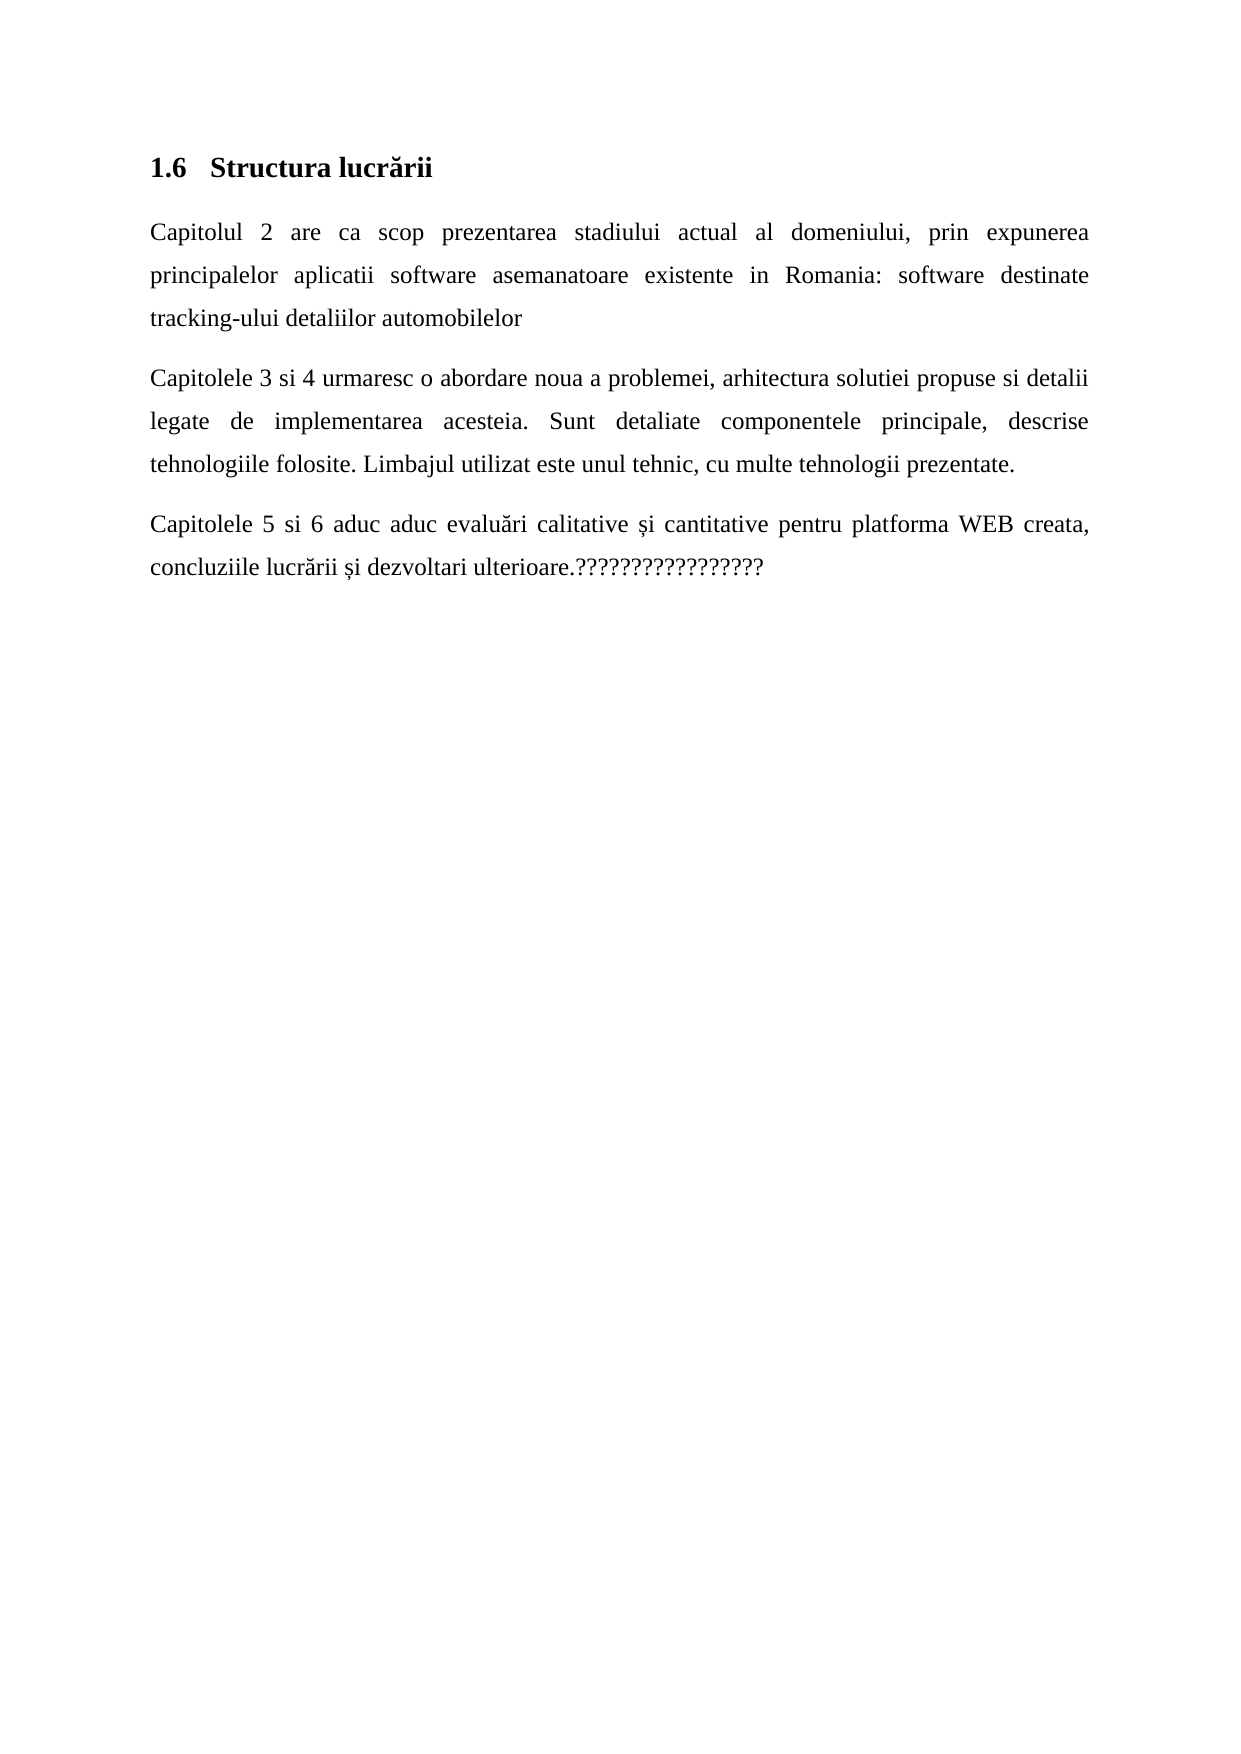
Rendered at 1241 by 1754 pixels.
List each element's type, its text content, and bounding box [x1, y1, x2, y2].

subtitle Structura lucrării [150, 150, 1090, 183]
text Capitolele 3 si 4 urmaresc o abordare noua a problemei, arhitectura solutiei propuse si detalii legate de implementarea acesteia. Sunt detaliate componentele principale, descrise tehnologiile folosite. Limbajul utilizat este unul tehnic, cu multe tehnologii prezentate. [150, 363, 1090, 478]
text Capitolele 5 si 6 aduc aduc evaluări calitative și cantitative pentru platforma WEB creata, concluziile lucrării și dezvoltari ulterioare.????????????????? [150, 509, 1090, 581]
text Capitolul 2 are ca scop prezentarea stadiului actual al domeniului, prin expunerea principalelor aplicatii software asemanatoare existente in Romania: software destinate tracking-ului detaliilor automobilelor [150, 217, 1090, 332]
